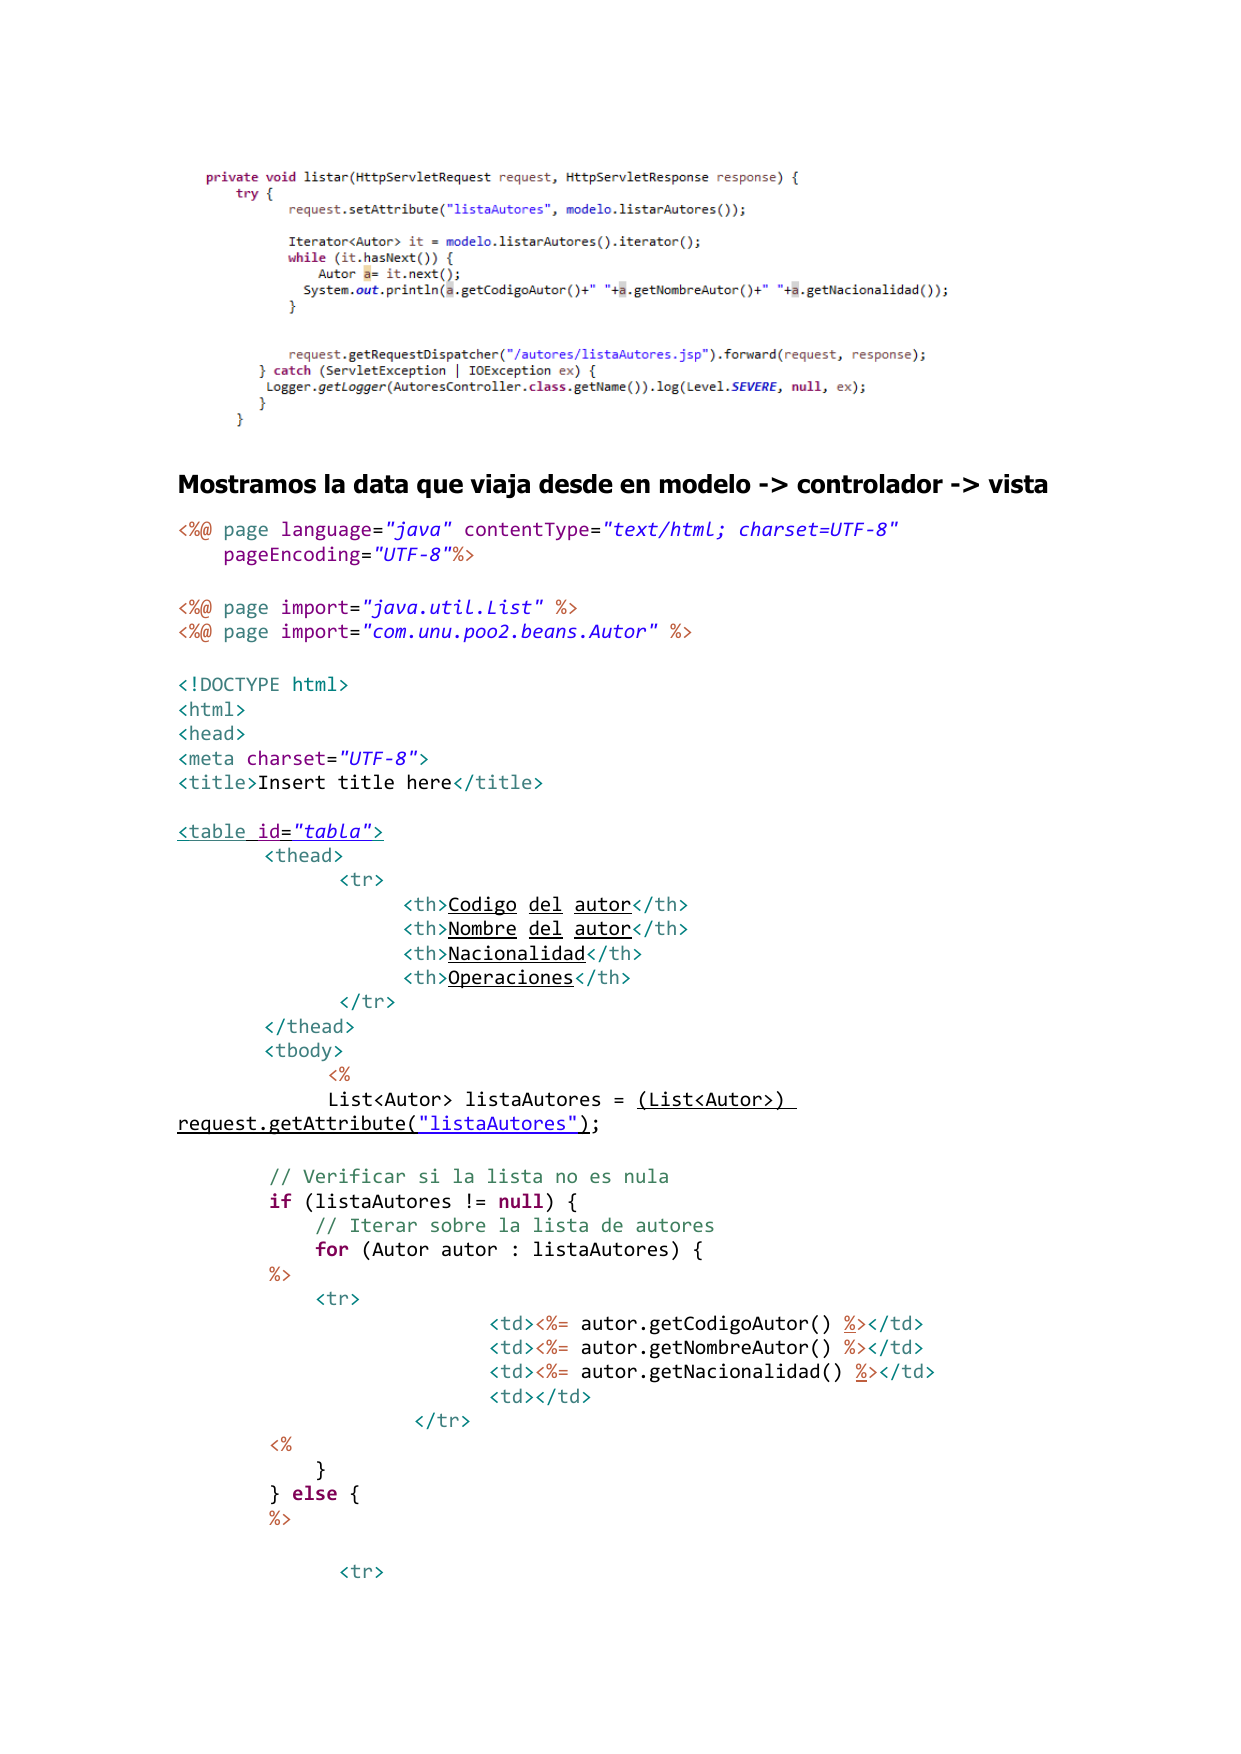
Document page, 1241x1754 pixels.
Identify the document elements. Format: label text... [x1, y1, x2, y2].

text <%@ page language="java" contentType="text/html; charset=UTF-8" [177, 518, 1063, 542]
text </thead> [177, 1014, 1063, 1038]
text %> [177, 1506, 1063, 1530]
text <meta charset="UTF-8"> [177, 746, 1063, 770]
text pageEncoding="UTF-8"%> [177, 542, 1063, 567]
text <!DOCTYPE html> [177, 673, 1063, 697]
text // Iterar sobre la lista de autores [177, 1213, 1063, 1238]
text </tr> [177, 990, 1063, 1014]
text // Verificar si la lista no es nula [177, 1165, 1063, 1189]
text <th>Operaciones</th> [177, 965, 1063, 990]
text <tbody> [177, 1038, 1063, 1063]
text if (listaAutores != null) { [177, 1189, 1063, 1213]
text </tr> [177, 1408, 1063, 1433]
text Mostramos la data que viaja desde en modelo -> controlador -> vista [177, 468, 1063, 499]
text } [177, 1457, 1063, 1482]
text <td><%= autor.getCodigoAutor() %></td> [177, 1311, 1063, 1335]
picture [177, 147, 1063, 450]
text <table id="tabla"> [177, 819, 1063, 843]
text <th>Codigo del autor</th> [177, 892, 1063, 917]
text %> [177, 1262, 1063, 1287]
text <% [177, 1433, 1063, 1457]
text <tr> [177, 868, 1063, 892]
text <th>Nombre del autor</th> [177, 917, 1063, 941]
text <% [177, 1063, 1063, 1087]
text <tr> [177, 1287, 1063, 1311]
text <th>Nacionalidad</th> [177, 941, 1063, 965]
text <title>Insert title here</title> [177, 770, 1063, 795]
text List<Autor> listaAutores = (List<Autor>) request.getAttribute("listaAutores"); [177, 1087, 1063, 1136]
text <thead> [177, 843, 1063, 868]
text <%@ page import="com.unu.poo2.beans.Autor" %> [177, 620, 1063, 644]
text <td><%= autor.getNacionalidad() %></td> [177, 1360, 1063, 1384]
text <td><%= autor.getNombreAutor() %></td> [177, 1335, 1063, 1360]
text <td></td> [177, 1384, 1063, 1408]
text <%@ page import="java.util.List" %> [177, 595, 1063, 620]
text <tr> [177, 1559, 1063, 1583]
text } else { [177, 1482, 1063, 1506]
text <head> [177, 722, 1063, 746]
text <html> [177, 697, 1063, 722]
text for (Autor autor : listaAutores) { [177, 1238, 1063, 1262]
